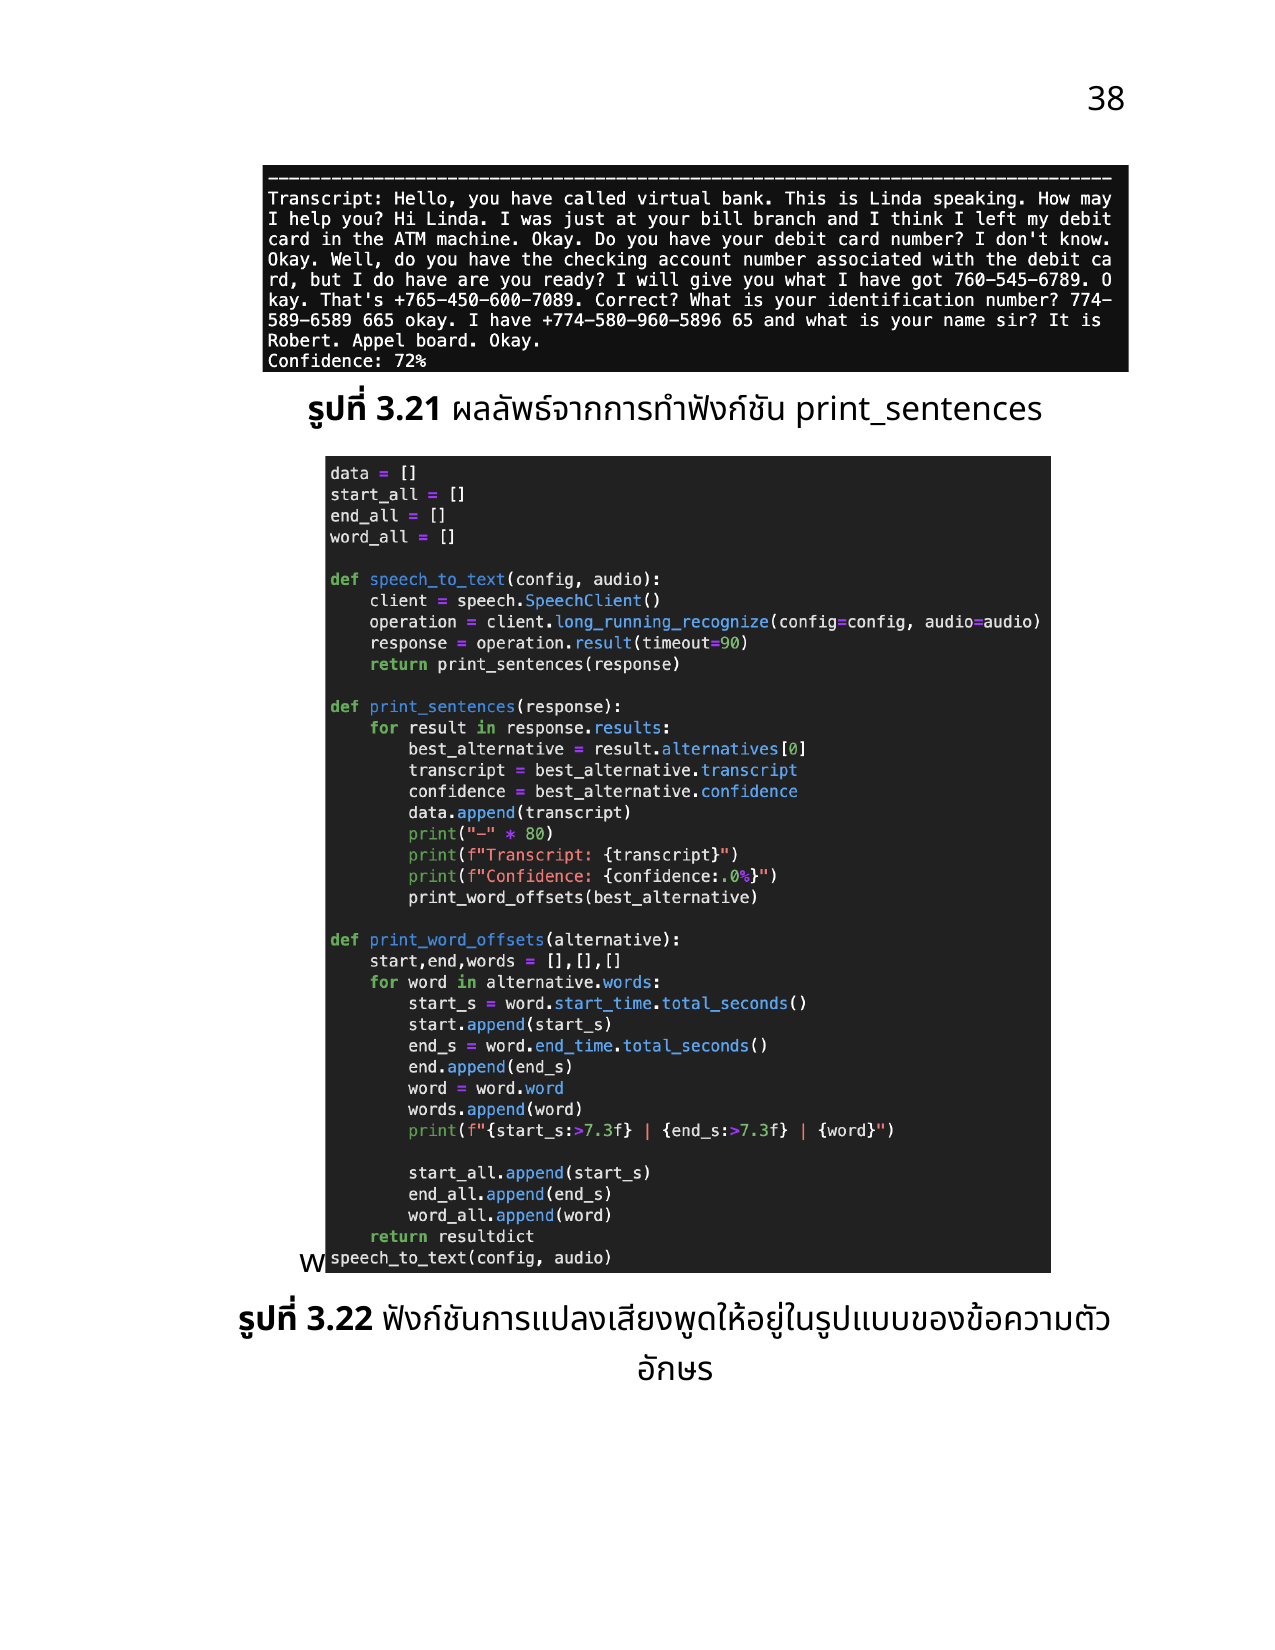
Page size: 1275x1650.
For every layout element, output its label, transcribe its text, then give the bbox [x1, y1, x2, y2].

picture [262, 165, 1129, 372]
picture [325, 456, 1051, 1273]
